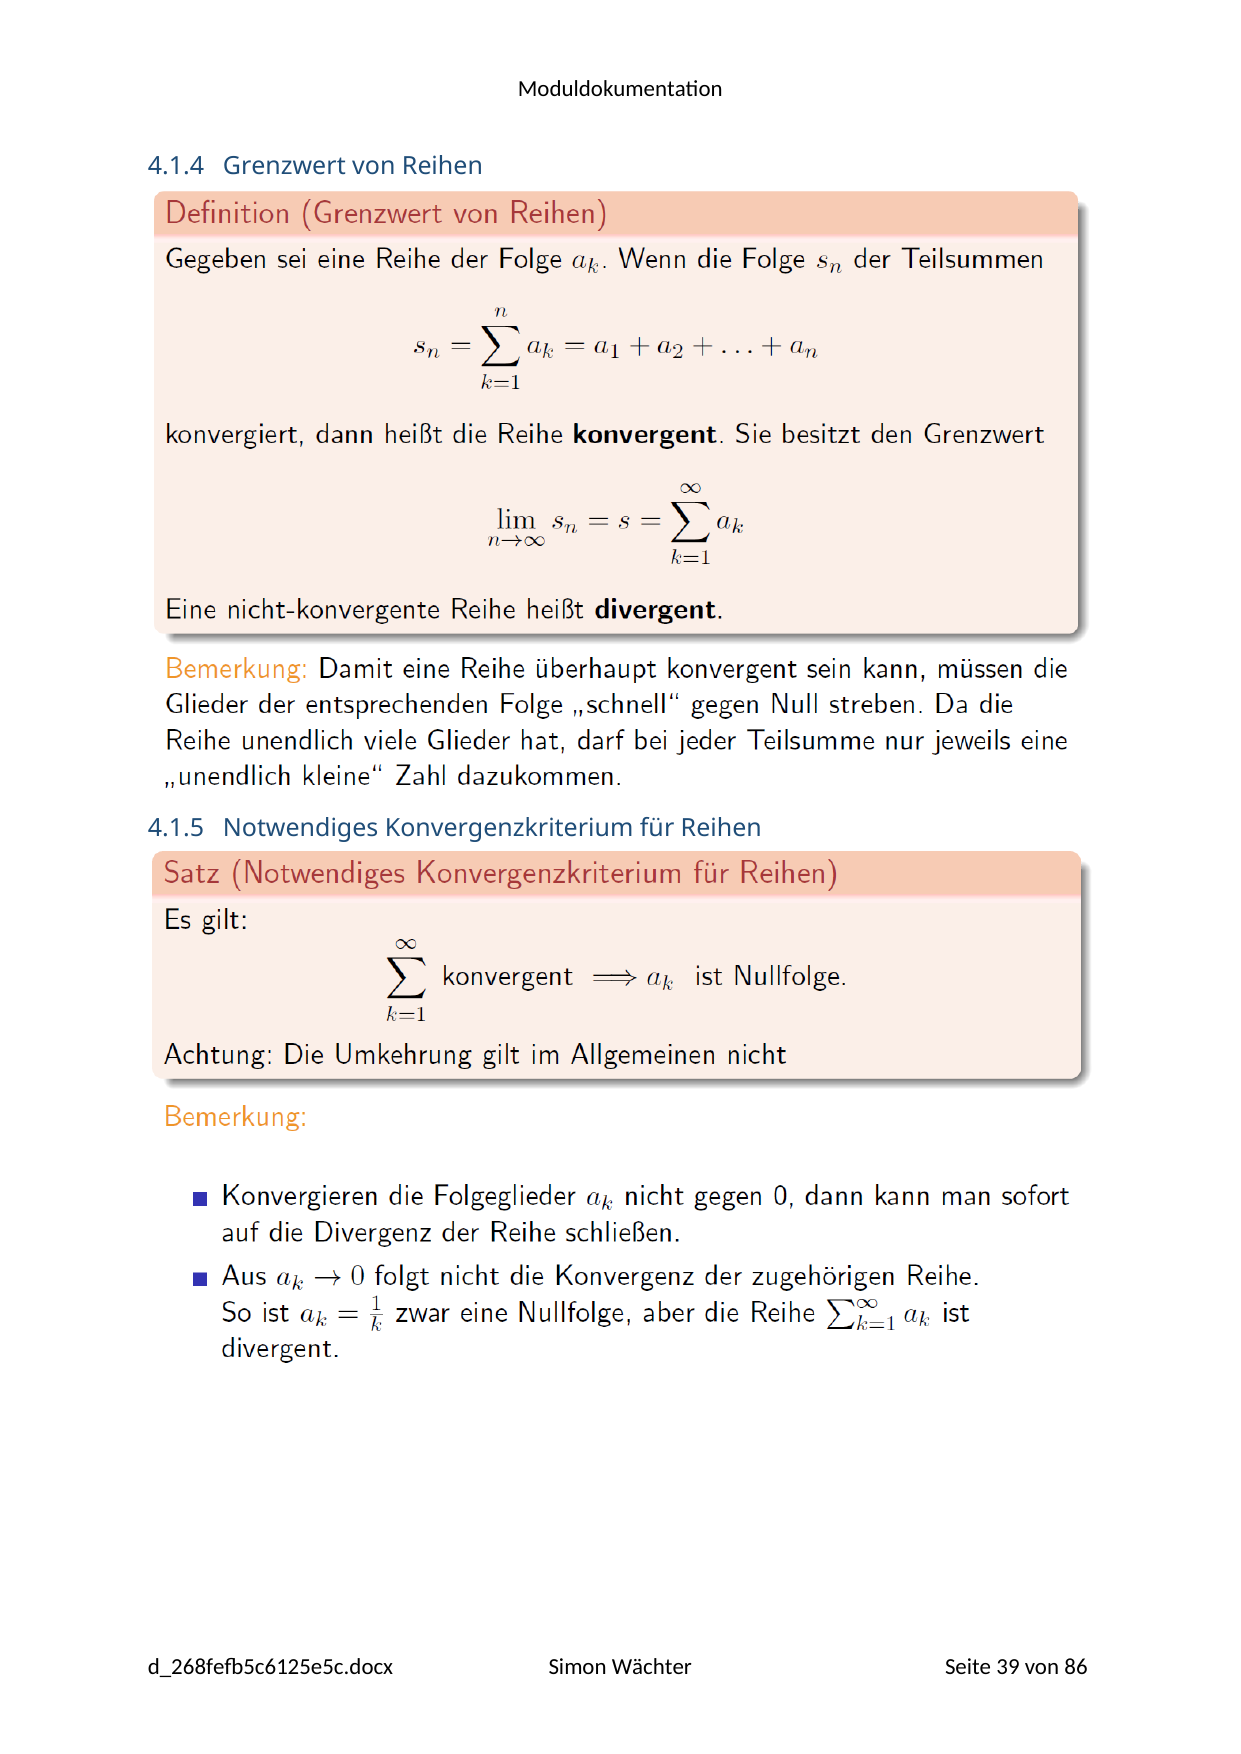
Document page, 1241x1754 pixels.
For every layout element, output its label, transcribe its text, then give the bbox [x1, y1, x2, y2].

subtitle Notwendiges Konvergenzkriterium für Reihen [148, 810, 1093, 844]
picture [147, 846, 1093, 1372]
picture [147, 184, 1093, 791]
subtitle Grenzwert von Reihen [148, 148, 1093, 182]
